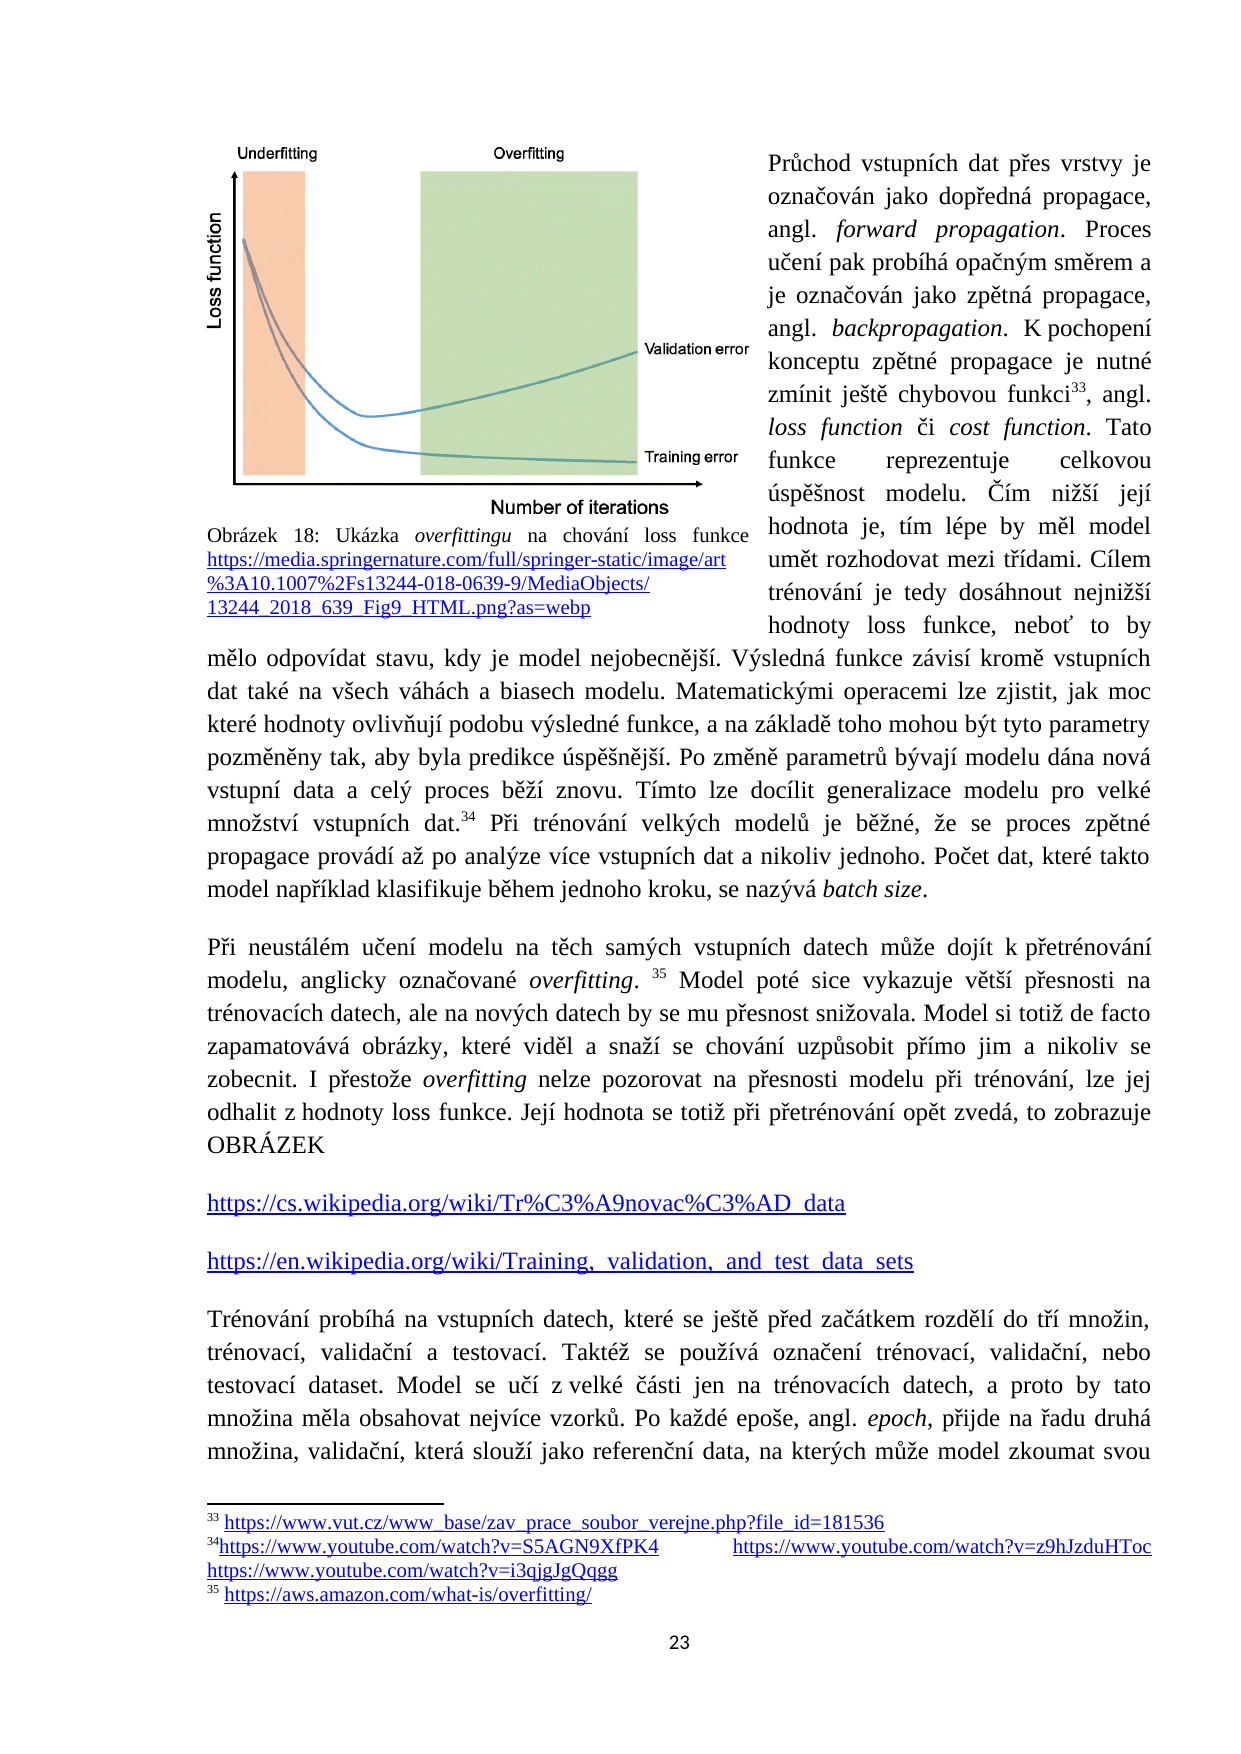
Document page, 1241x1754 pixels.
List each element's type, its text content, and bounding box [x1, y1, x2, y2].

picture [206, 147, 749, 514]
text https://en.wikipedia.org/wiki/Training,_validation,_and_test_data_sets [207, 1246, 1152, 1275]
text https://cs.wikipedia.org/wiki/Tr%C3%A9novac%C3%AD_data [207, 1188, 1152, 1217]
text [207, 1304, 1152, 1465]
text Při neustálém učení modelu na těch samých vstupních datech může dojít k přetrénování modelu, anglicky označované overfitting. Model poté sice vykazuje větší přesnosti na trénovacích datech, ale na nových datech by se mu přesnost snižovala. Model si totiž de facto zapamatovává obrázky, které viděl a snaží se chování uzpůsobit přímo jim a nikoliv se zobecnit. I přestože overfitting nelze pozorovat na přesnosti modelu při trénování, lze jej odhalit z hodnoty loss funkce. Její hodnota se totiž při přetrénování opět zvedá, to zobrazuje OBRÁZEK [207, 932, 1152, 1159]
